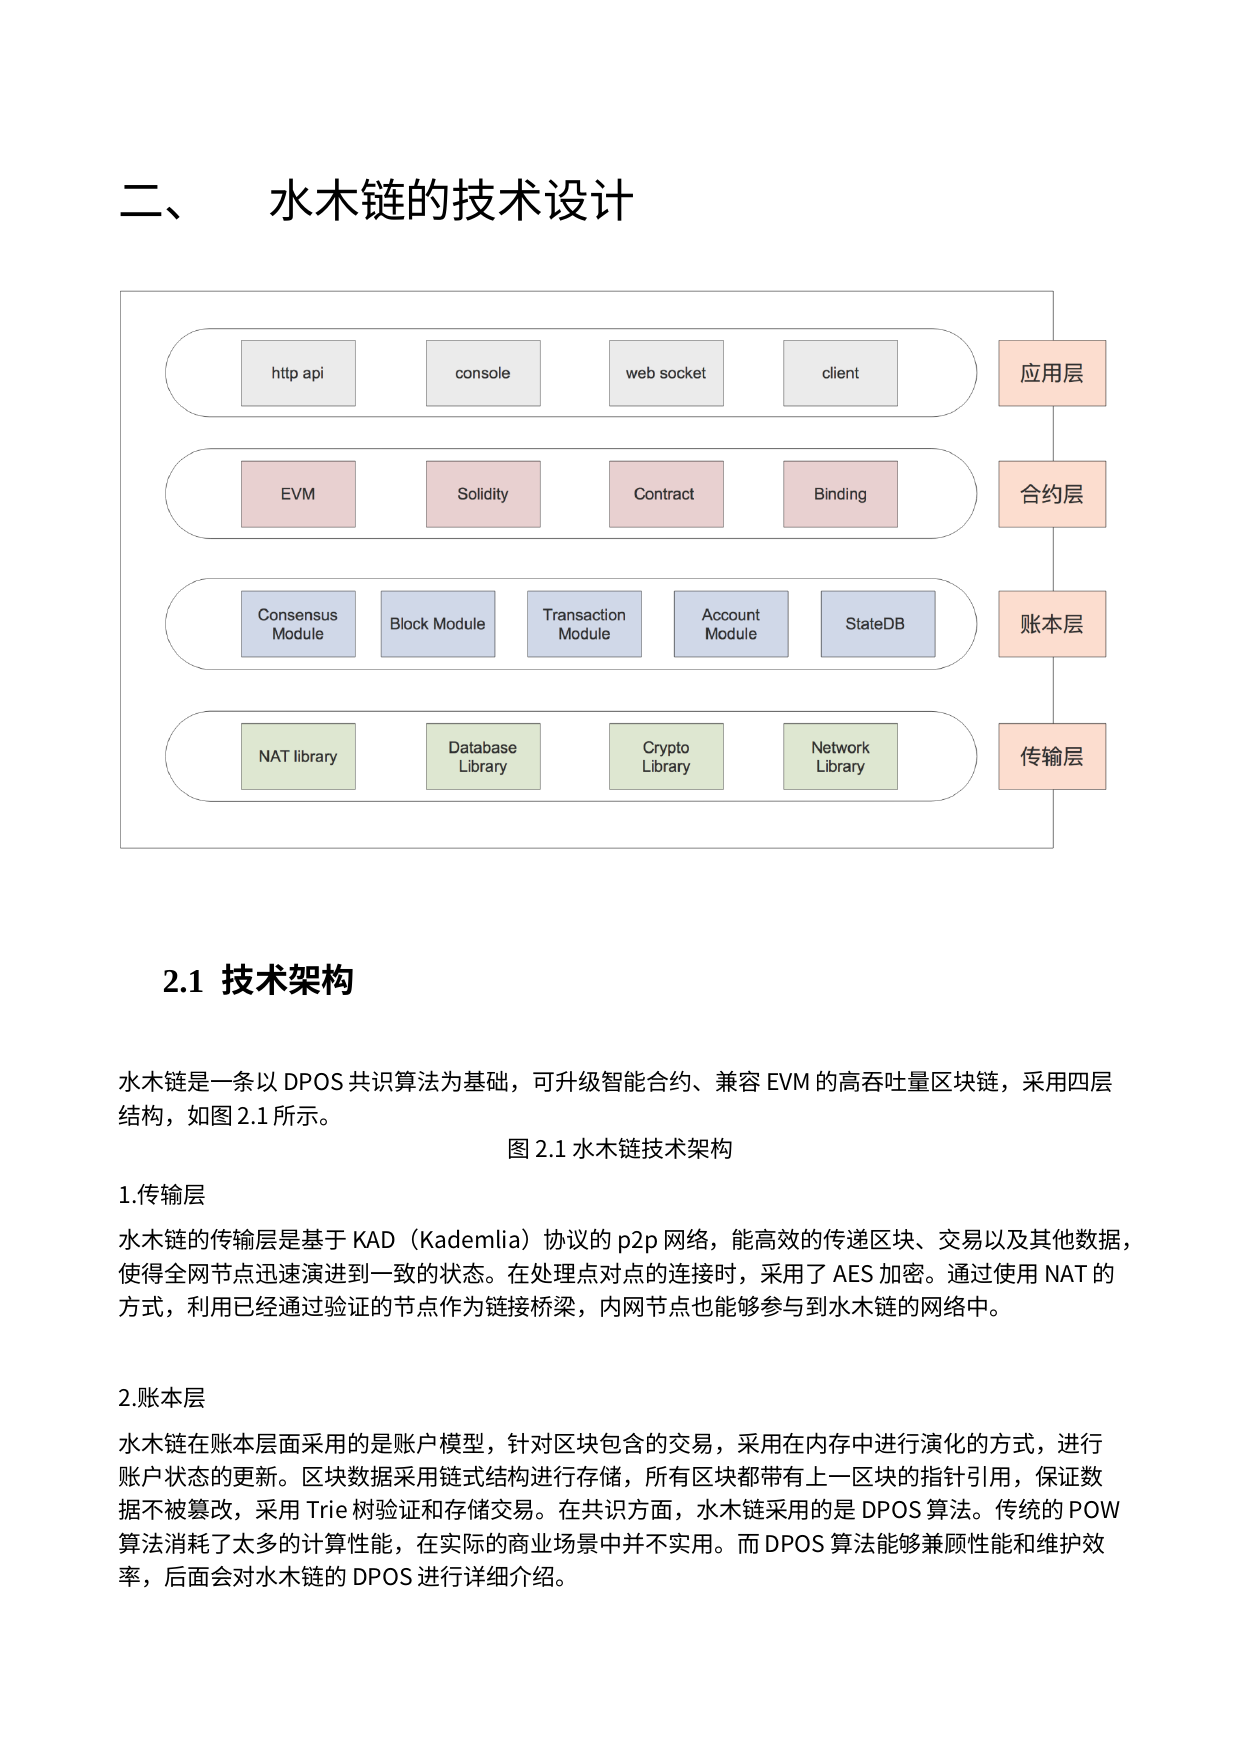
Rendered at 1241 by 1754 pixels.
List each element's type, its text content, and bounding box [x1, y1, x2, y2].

text 1.传输层 [118, 1176, 1122, 1210]
text 图2.1 水木链技术架构 [118, 1131, 1122, 1164]
subtitle 水木链的技术设计 [118, 164, 1122, 230]
picture [112, 282, 1117, 867]
text 水木链的传输层是基于KAD（Kademlia）协议的p2p网络，能高效的传递区块、交易以及其他数据，使得全网节点迅速演进到一致的状态。在处理点对点的连接时，采用了AES加密。通过使用NAT的方式，利用已经通过验证的节点作为链接桥梁，内网节点也能够参与到水木链的网络中。 [118, 1222, 1122, 1322]
text 水木链在账本层面采用的是账户模型，针对区块包含的交易，采用在内存中进行演化的方式，进行账户状态的更新。区块数据采用链式结构进行存储，所有区块都带有上一区块的指针引用，保证数据不被篡改，采用Trie树验证和存储交易。在共识方面，水木链采用的是DPOS算法。传统的POW算法消耗了太多的计算性能，在实际的商业场景中并不实用。而DPOS算法能够兼顾性能和维护效率，后面会对水木链的DPOS进行详细介绍。 [118, 1426, 1122, 1592]
text 水木链是一条以DPOS共识算法为基础，可升级智能合约、兼容EVM的高吞吐量区块链，采用四层结构，如图2.1所示。 [118, 1064, 1122, 1131]
text 2.账本层 [118, 1380, 1122, 1413]
